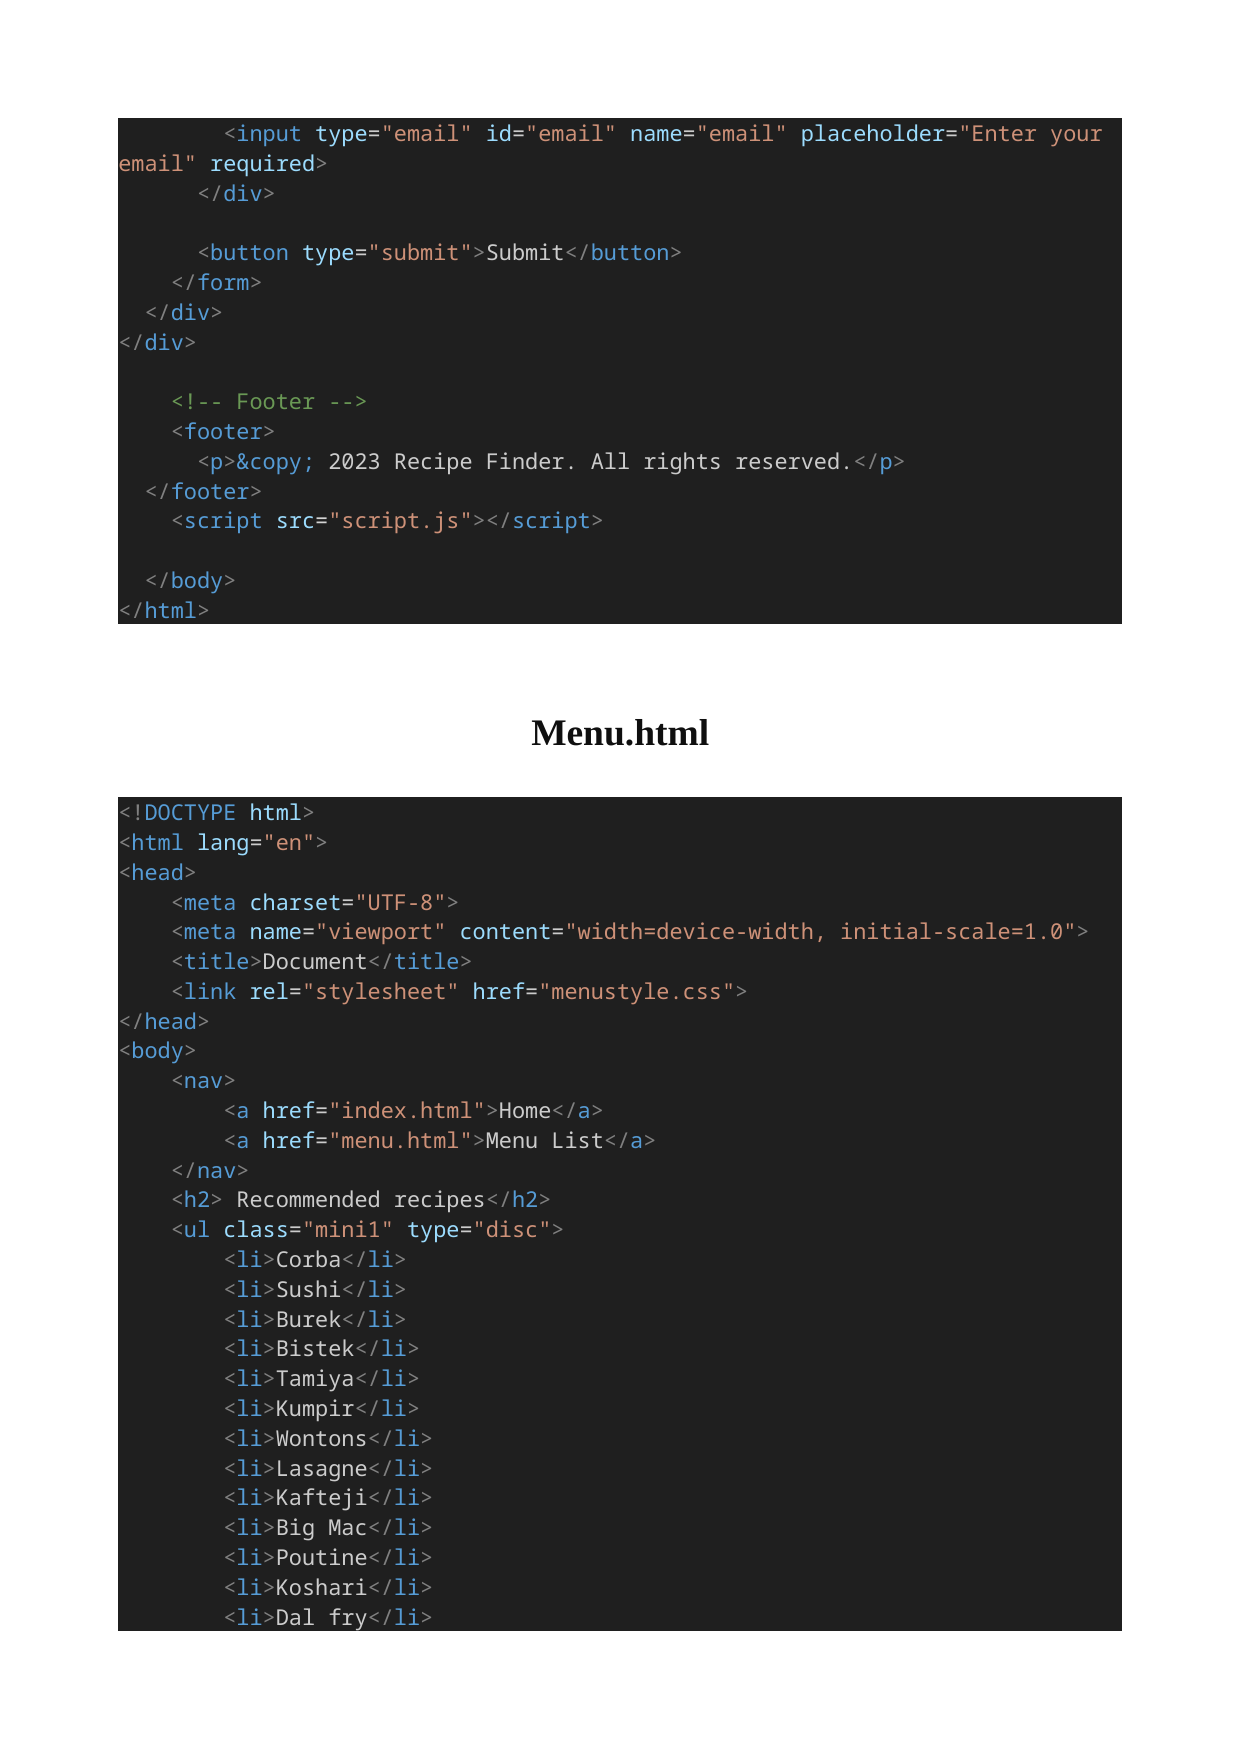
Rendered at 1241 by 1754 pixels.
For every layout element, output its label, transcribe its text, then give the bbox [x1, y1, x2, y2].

text <ul class="mini1" type="disc"> [118, 1214, 1122, 1244]
text <a href="menu.html">Menu List</a> [118, 1125, 1122, 1154]
text </head> [118, 1006, 1122, 1035]
text <html lang="en"> [118, 827, 1122, 857]
text <li>Kumpir</li> [118, 1393, 1122, 1423]
text <li>Koshari</li> [118, 1572, 1122, 1601]
text </body> [118, 565, 1122, 595]
text <h2> Recommended recipes</h2> [118, 1184, 1122, 1214]
text <li>Kafteji</li> [118, 1482, 1122, 1512]
text <li>Poutine</li> [118, 1542, 1122, 1572]
text </div> [118, 297, 1122, 327]
text <li>Wontons</li> [118, 1423, 1122, 1452]
text <li>Dal fry</li> [118, 1601, 1122, 1631]
text <footer> [118, 416, 1122, 446]
text <input type="email" id="email" name="email" placeholder="Enter your email" required> [118, 118, 1122, 178]
text <p>&copy; 2023 Recipe Finder. All rights reserved.</p> [118, 446, 1122, 476]
text <meta charset="UTF-8"> [118, 886, 1122, 916]
text </nav> [118, 1154, 1122, 1184]
text <li>Corba</li> [118, 1244, 1122, 1274]
text <button type="submit">Submit</button> [118, 237, 1122, 267]
text <script src="script.js"></script> [118, 505, 1122, 535]
text <body> [118, 1035, 1122, 1065]
text Menu.html [118, 711, 1122, 754]
text <!DOCTYPE html> [118, 797, 1122, 827]
text </footer> [118, 476, 1122, 505]
text <li>Lasagne</li> [118, 1452, 1122, 1482]
text </html> [118, 595, 1122, 624]
text <!-- Footer --> [118, 386, 1122, 416]
text <li>Burek</li> [118, 1303, 1122, 1333]
text <nav> [118, 1065, 1122, 1095]
text <link rel="stylesheet" href="menustyle.css"> [118, 976, 1122, 1006]
text </form> [118, 267, 1122, 297]
text <title>Document</title> [118, 946, 1122, 976]
text <li>Sushi</li> [118, 1274, 1122, 1303]
text </div> [118, 178, 1122, 207]
text <li>Big Mac</li> [118, 1512, 1122, 1542]
text <li>Bistek</li> [118, 1333, 1122, 1363]
text <a href="index.html">Home</a> [118, 1095, 1122, 1125]
text <li>Tamiya</li> [118, 1363, 1122, 1393]
text <head> [118, 857, 1122, 886]
text </div> [118, 327, 1122, 356]
text <meta name="viewport" content="width=device-width, initial-scale=1.0"> [118, 916, 1122, 946]
